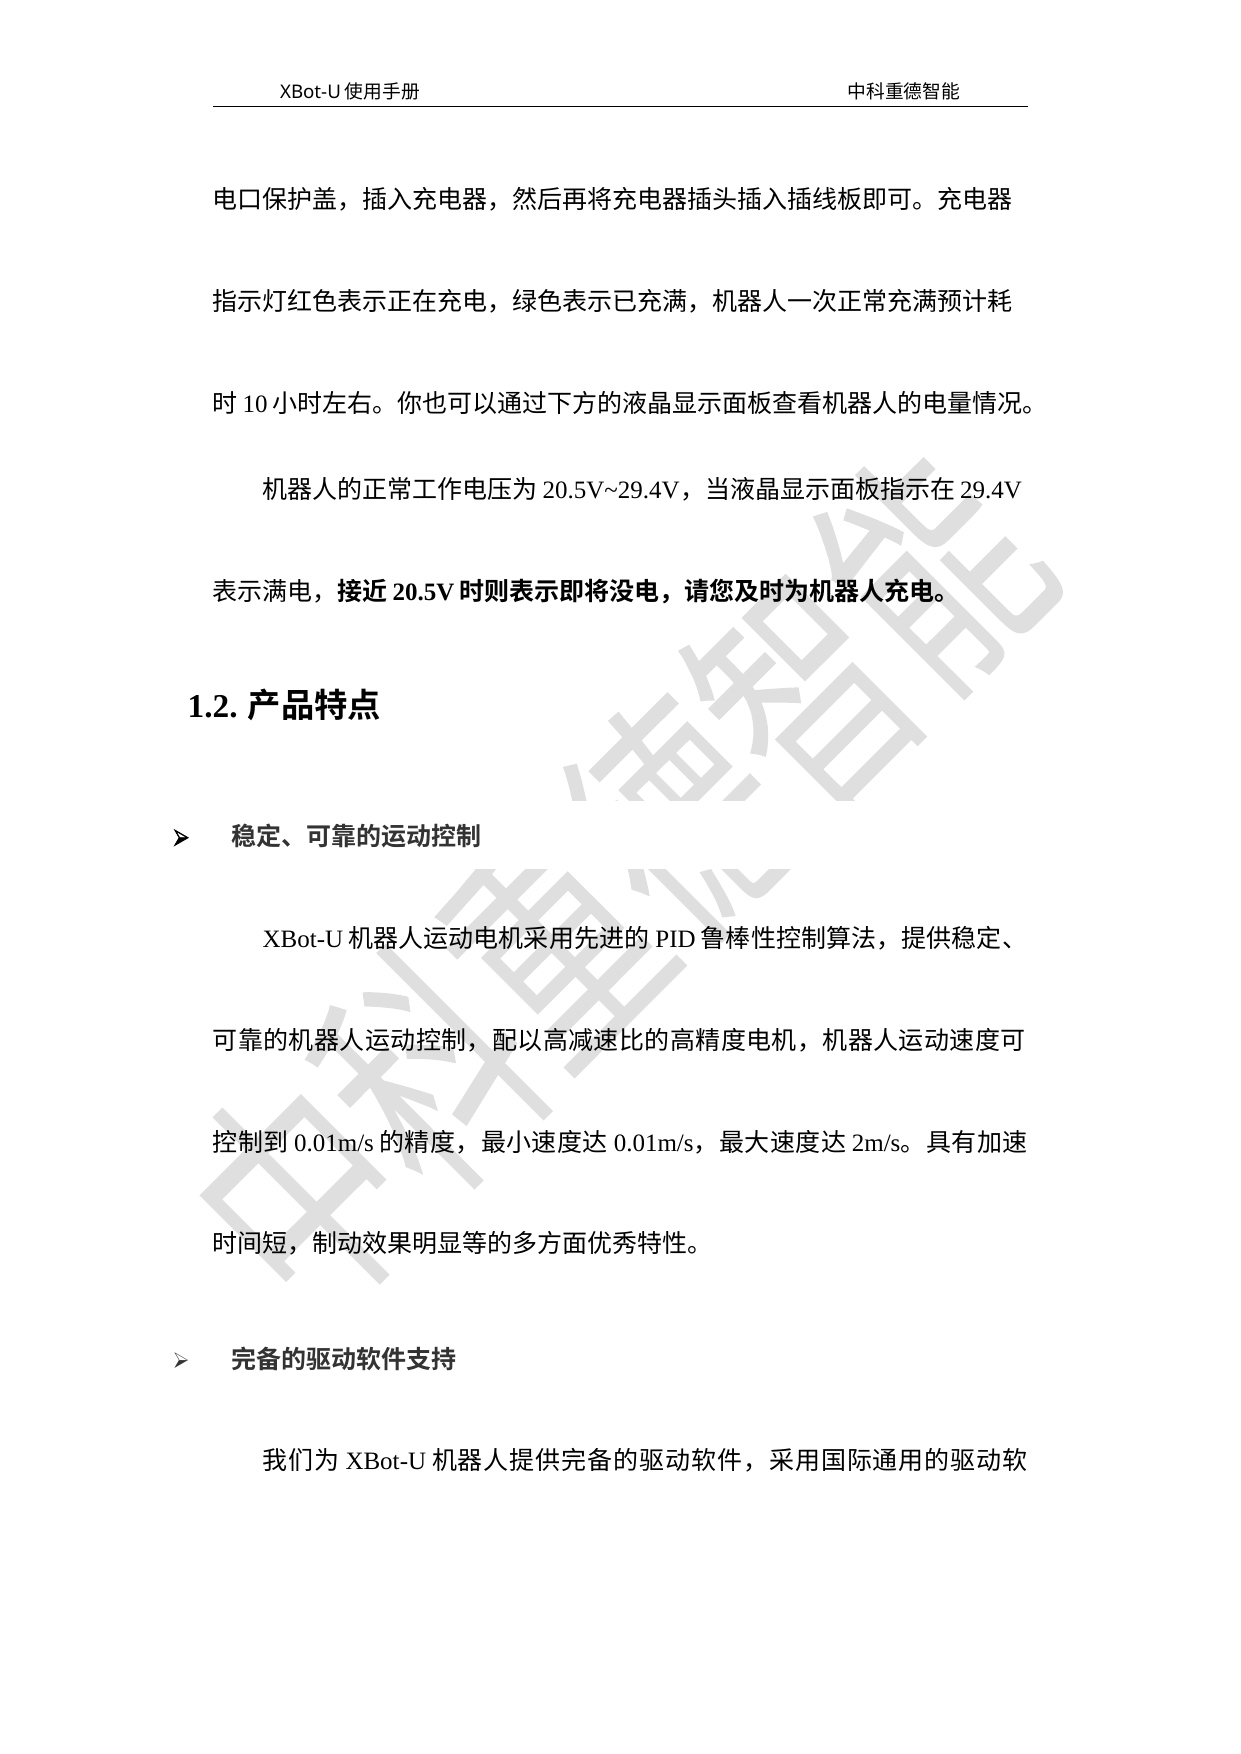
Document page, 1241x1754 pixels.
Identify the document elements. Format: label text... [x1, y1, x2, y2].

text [212, 164, 1028, 436]
text 机器人的正常工作电压为20.5V~29.4V，当液晶显示面板指示在29.4V表示满电，接近20.5V时则表示即将没电，请您及时为机器人充电。 [212, 454, 1028, 623]
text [212, 1425, 1028, 1493]
list 稳定、可靠的运动控制 [172, 801, 1028, 869]
subtitle 产品特点 [187, 669, 1028, 737]
list 完备的驱动软件支持 [172, 1323, 1028, 1391]
text XBot-U机器人运动电机采用先进的PID鲁棒性控制算法，提供稳定、可靠的机器人运动控制，配以高减速比的高精度电机，机器人运动速度可控制到0.01m/s的精度，最小速度达0.01m/s，最大速度达2m/s。具有加速时间短，制动效果明显等的多方面优秀特性。 [212, 902, 1028, 1276]
